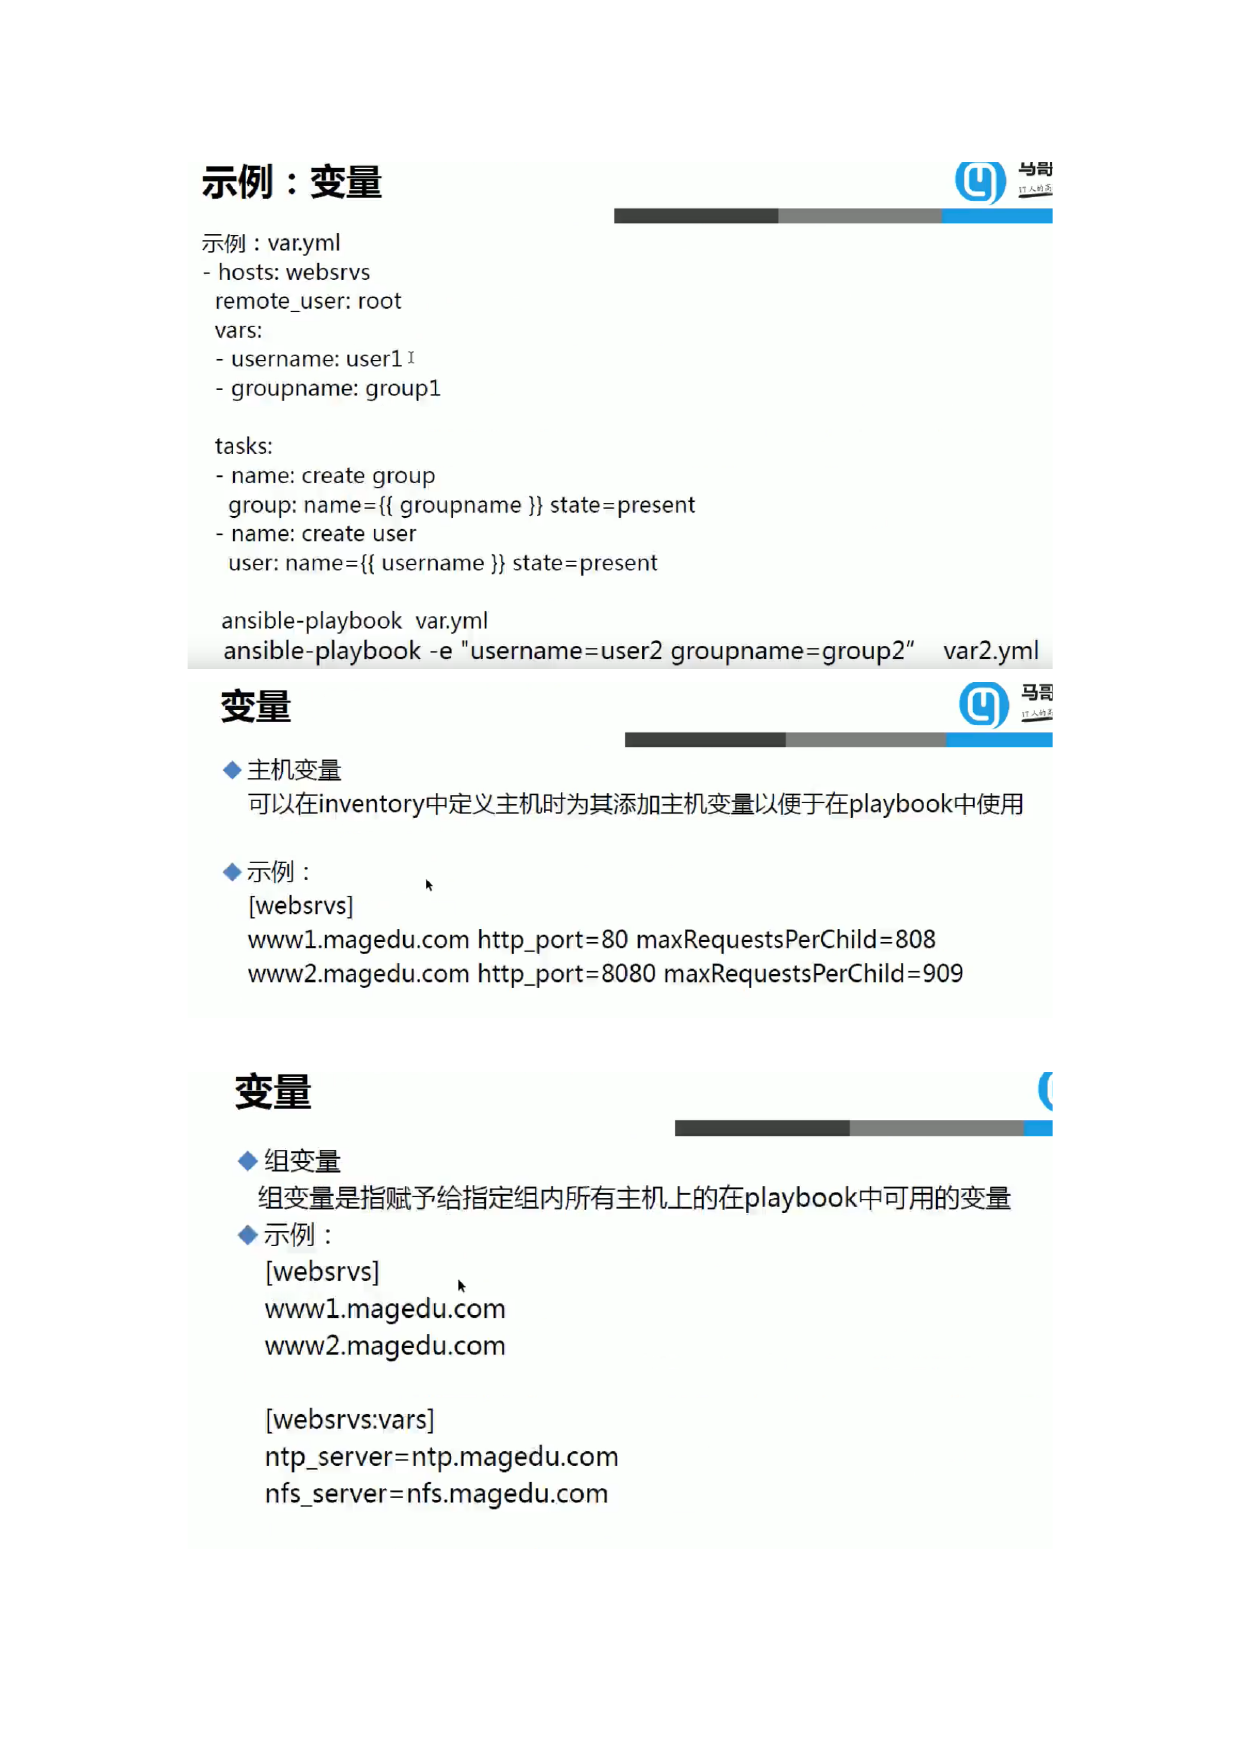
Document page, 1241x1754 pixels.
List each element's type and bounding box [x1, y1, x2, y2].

picture [187, 162, 1053, 669]
picture [187, 1072, 1053, 1549]
picture [187, 682, 1053, 1018]
